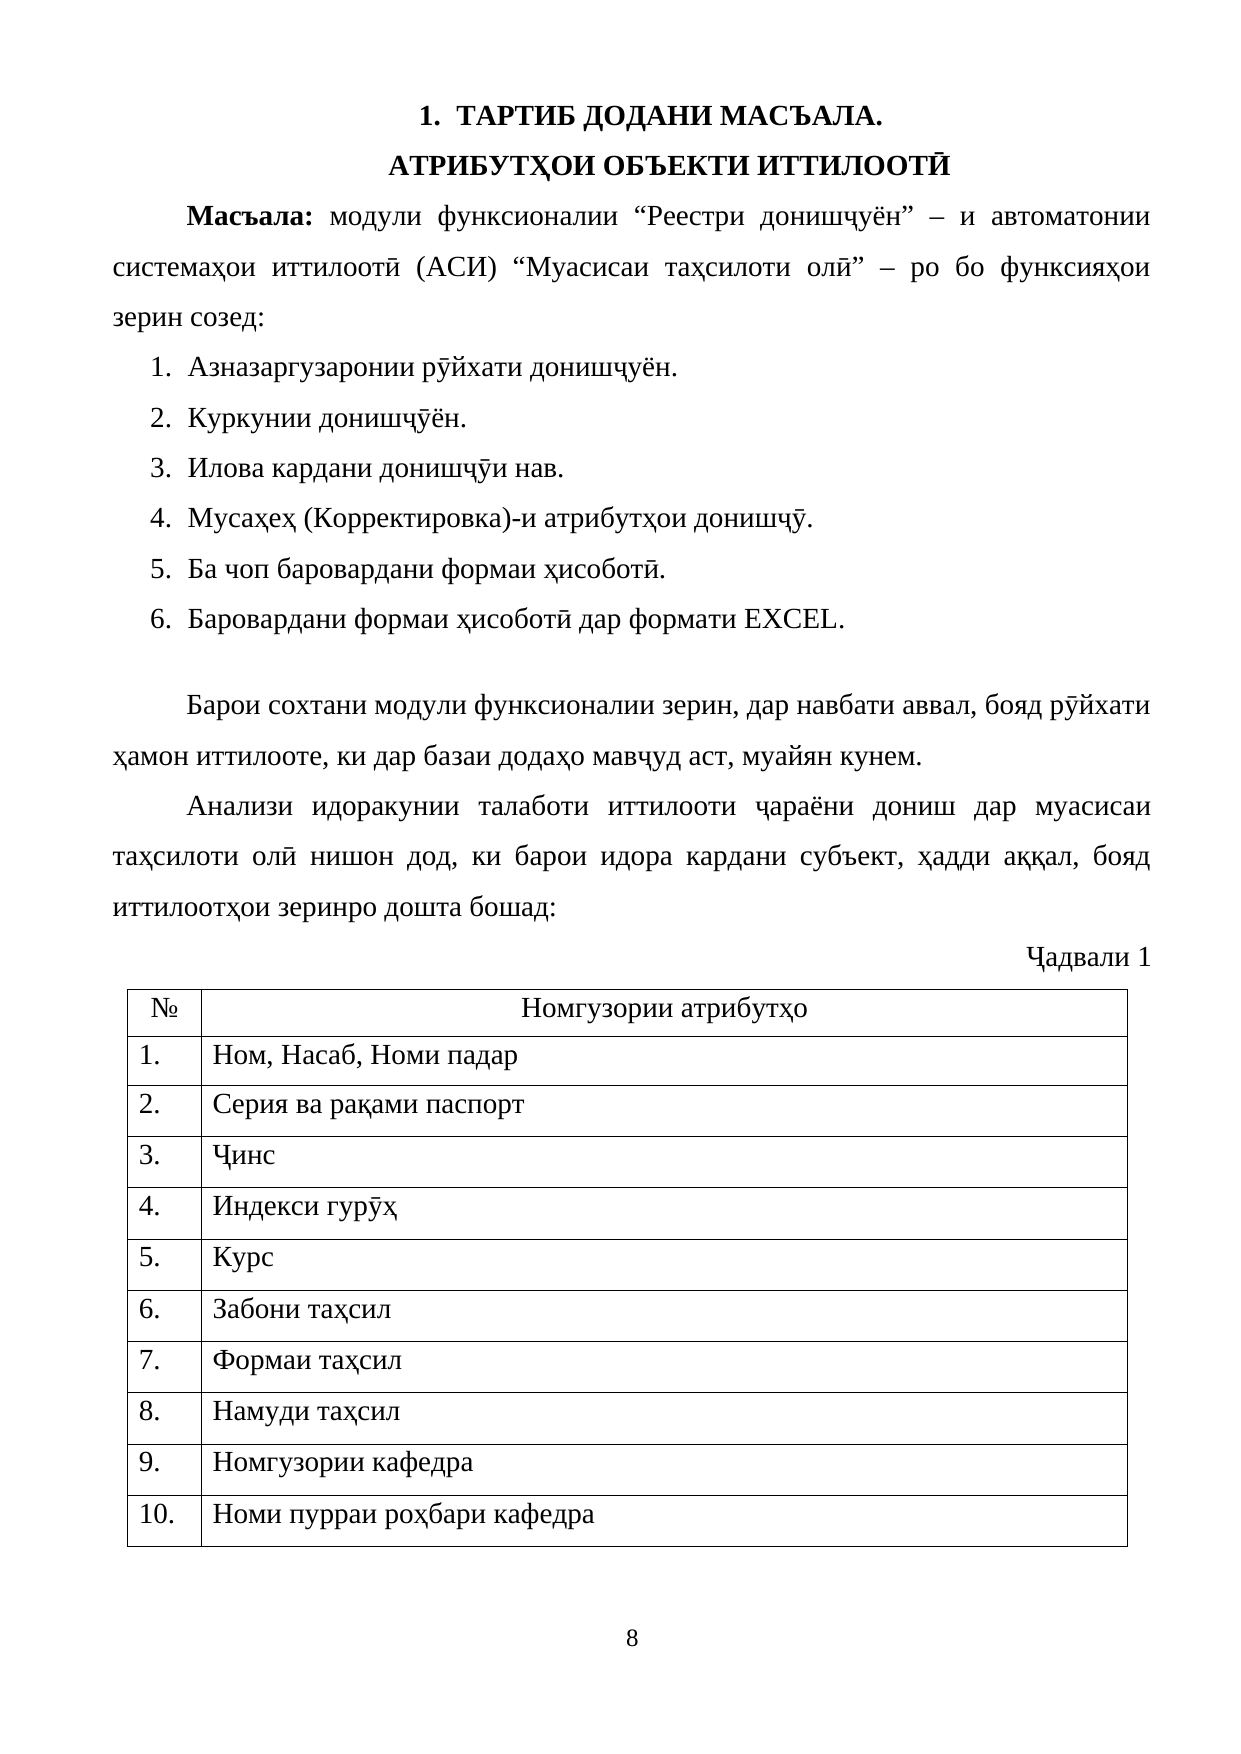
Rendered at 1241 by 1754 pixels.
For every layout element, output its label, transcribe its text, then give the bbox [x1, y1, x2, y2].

text Масъала: модули функсионалии “Реестри донишҷуён” – и автоматонии системаҳои иттилоотӣ (АСИ) “Муасисаи таҳсилоти олӣ” – ро бо функсияҳои зерин созед: [112, 198, 1152, 333]
table_cell [128, 1342, 201, 1392]
list Баровардани формаи ҳисоботӣ дар формати EXCEL. [150, 601, 1152, 634]
text Ҷадвали 1 [112, 939, 1152, 972]
list Куркунии донишҷӯён. [150, 400, 1152, 433]
list ТАРТИБ ДОДАНИ МАСЪАЛА. [150, 98, 1152, 131]
list Ба чоп баровардани формаи ҳисоботӣ. [150, 551, 1152, 584]
list АТРИБУТҲОИ ОБЪЕКТИ ИТТИЛООТӢ [187, 148, 1152, 182]
list Мусаҳеҳ (Корректировка)-и атрибутҳои донишҷӯ. [150, 500, 1152, 534]
table_cell Индекси гурӯҳ [202, 1188, 1127, 1238]
text Барои сохтани модули функсионалии зерин, дар навбати аввал, бояд рӯйхати ҳамон иттилооте, ки дар базаи додаҳо мавҷуд аст, муайян кунем. [112, 687, 1152, 771]
table_cell Номгузории кафедра [202, 1445, 1127, 1495]
table_cell [128, 1393, 201, 1443]
text Анализи идоракунии талаботи иттилооти ҷараёни дониш дар муасисаи таҳсилоти олӣ нишон дод, ки барои идора кардани субъект, ҳадди аққал, бояд иттилоотҳои зеринро дошта бошад: [112, 788, 1152, 922]
table_cell [128, 1240, 201, 1290]
list Азназаргузаронии рӯйхати донишҷуён. [150, 349, 1152, 383]
table_cell [128, 1188, 201, 1238]
table_cell [128, 1496, 201, 1546]
table_cell Курс [202, 1240, 1127, 1290]
table_cell Номи пурраи роҳбари кафедра [202, 1496, 1127, 1546]
table_cell Забони таҳсил [202, 1291, 1127, 1341]
table_cell [128, 1137, 201, 1187]
table_header № [128, 990, 201, 1036]
table_header Номгузории атрибутҳо [202, 990, 1127, 1036]
table_cell Ҷинс [202, 1137, 1127, 1187]
list Илова кардани донишҷӯи нав. [150, 450, 1152, 484]
table_cell Серия ва рақами паспорт [202, 1086, 1127, 1136]
table_cell [128, 1445, 201, 1495]
table_cell Намуди таҳсил [202, 1393, 1127, 1443]
table_cell [128, 1291, 201, 1341]
table_cell Ном, Насаб, Номи падар [202, 1037, 1127, 1085]
table_cell [128, 1086, 201, 1136]
table_cell Формаи таҳсил [202, 1342, 1127, 1392]
table_cell [128, 1037, 201, 1085]
